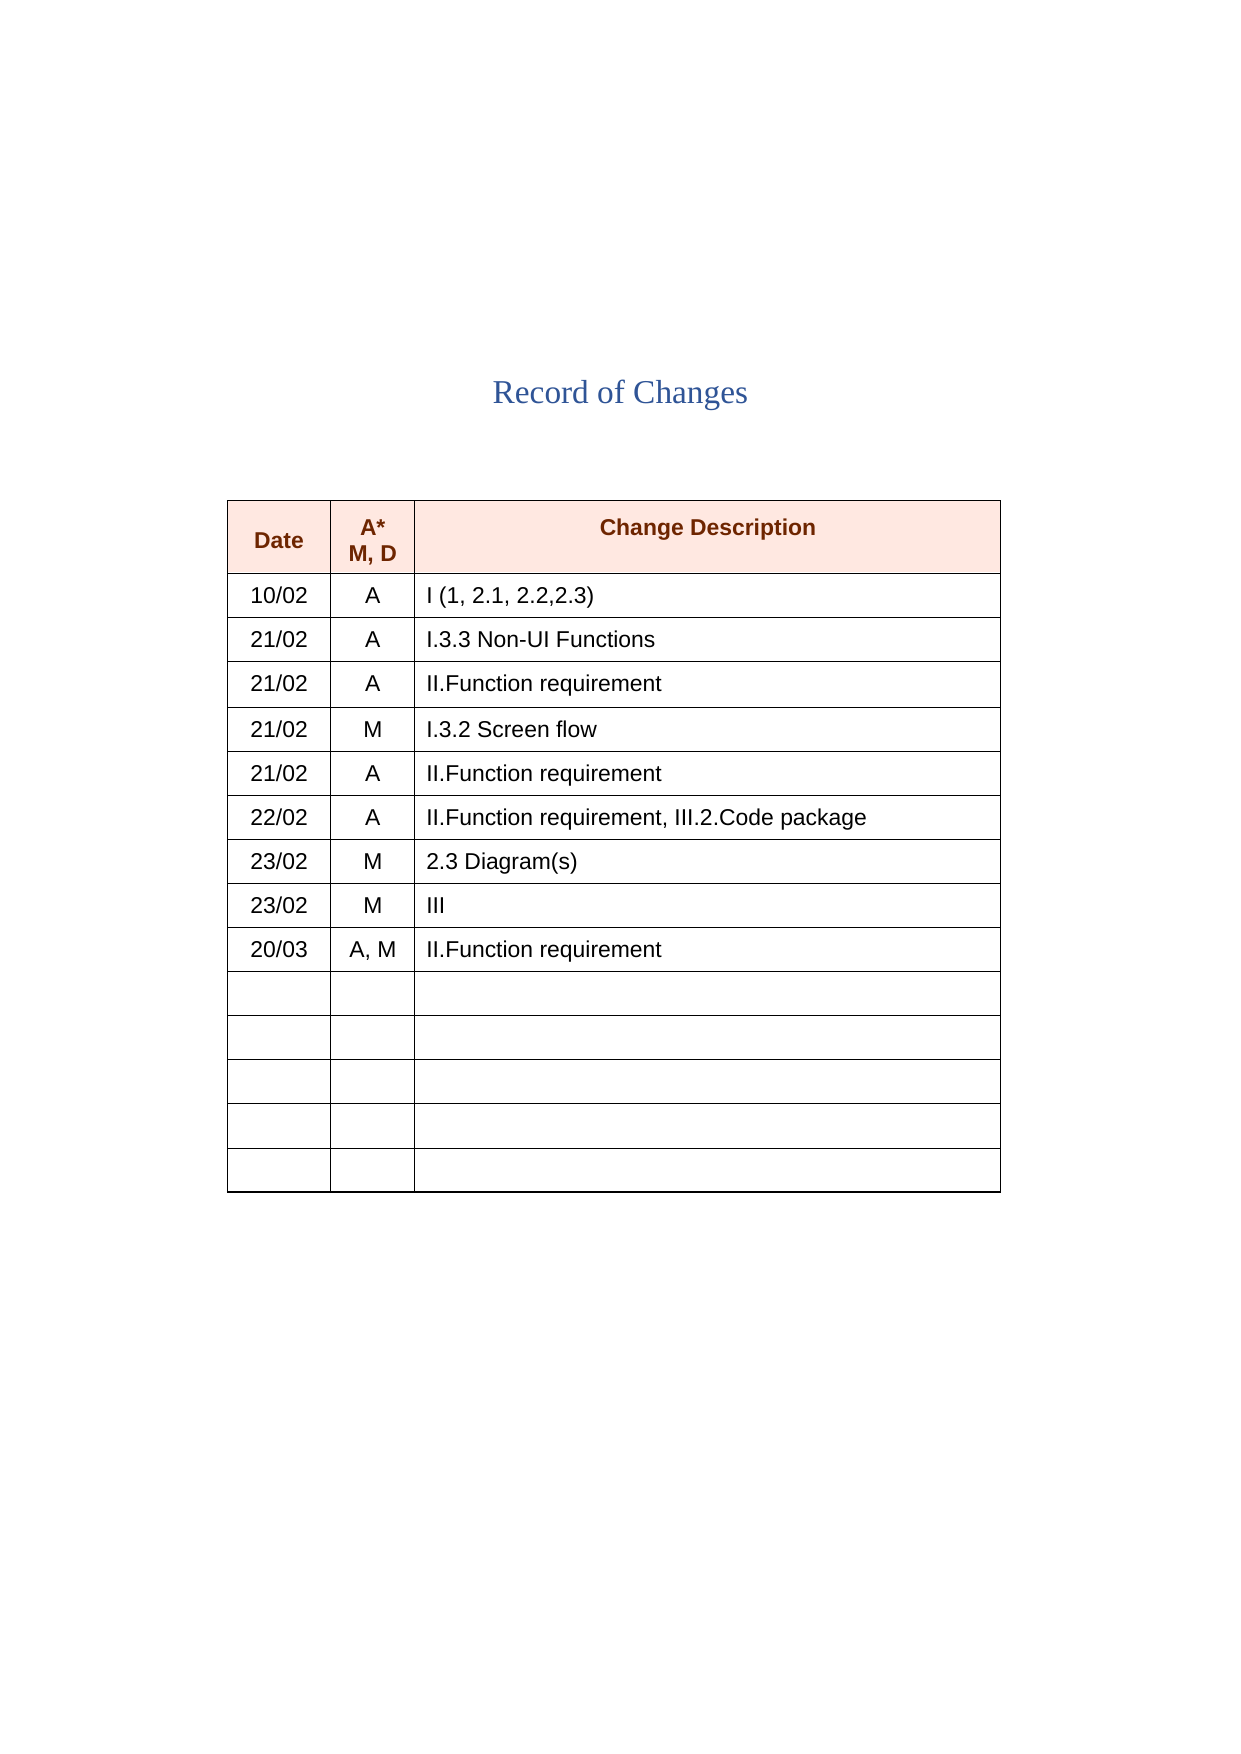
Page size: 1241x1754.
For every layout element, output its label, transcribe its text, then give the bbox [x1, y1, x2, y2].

table_cell [228, 1060, 330, 1103]
table_cell I.3.2 Screen flow [415, 708, 1000, 751]
table_cell A [331, 574, 414, 617]
table_cell A [331, 752, 414, 795]
table_cell I (1, 2.1, 2.2,2.3) [415, 574, 1000, 617]
table_cell 21/02 [228, 662, 330, 707]
table_cell [415, 1016, 1000, 1059]
table_cell M [331, 840, 414, 883]
table_cell 21/02 [228, 618, 330, 661]
table_cell M [331, 884, 414, 927]
table_header Date [228, 501, 330, 572]
table_cell [331, 972, 414, 1015]
table_cell M [331, 708, 414, 751]
table_cell II.Function requirement [415, 662, 1000, 707]
table_cell [415, 1104, 1000, 1147]
table_cell A [331, 618, 414, 661]
table_cell 10/02 [228, 574, 330, 617]
table_cell 2.3 Diagram(s) [415, 840, 1000, 883]
table_cell [331, 1149, 414, 1191]
table_cell III [415, 884, 1000, 927]
table_cell A [331, 796, 414, 839]
table_cell 21/02 [228, 752, 330, 795]
table_cell [228, 972, 330, 1015]
table_cell [331, 1016, 414, 1059]
table_cell [415, 1149, 1000, 1191]
table_cell 23/02 [228, 840, 330, 883]
table_cell [415, 972, 1000, 1015]
table_cell II.Function requirement [415, 752, 1000, 795]
table_cell 23/02 [228, 884, 330, 927]
table_cell I.3.3 Non-UI Functions [415, 618, 1000, 661]
table_cell [331, 1060, 414, 1103]
table_cell 22/02 [228, 796, 330, 839]
table_cell [415, 1060, 1000, 1103]
table_cell II.Function requirement [415, 928, 1000, 971]
table_cell [331, 1104, 414, 1147]
table_cell [228, 1149, 330, 1191]
table_header Change Description [415, 501, 1000, 572]
table_cell [228, 1104, 330, 1147]
table_header A* M, D [331, 501, 414, 572]
table_cell 21/02 [228, 708, 330, 751]
table_cell A [331, 662, 414, 707]
text Record of Changes [150, 372, 1090, 411]
table_cell [228, 1016, 330, 1059]
table_cell A, M [331, 928, 414, 971]
table_cell 20/03 [228, 928, 330, 971]
table_cell II.Function requirement, III.2.Code package [415, 796, 1000, 839]
